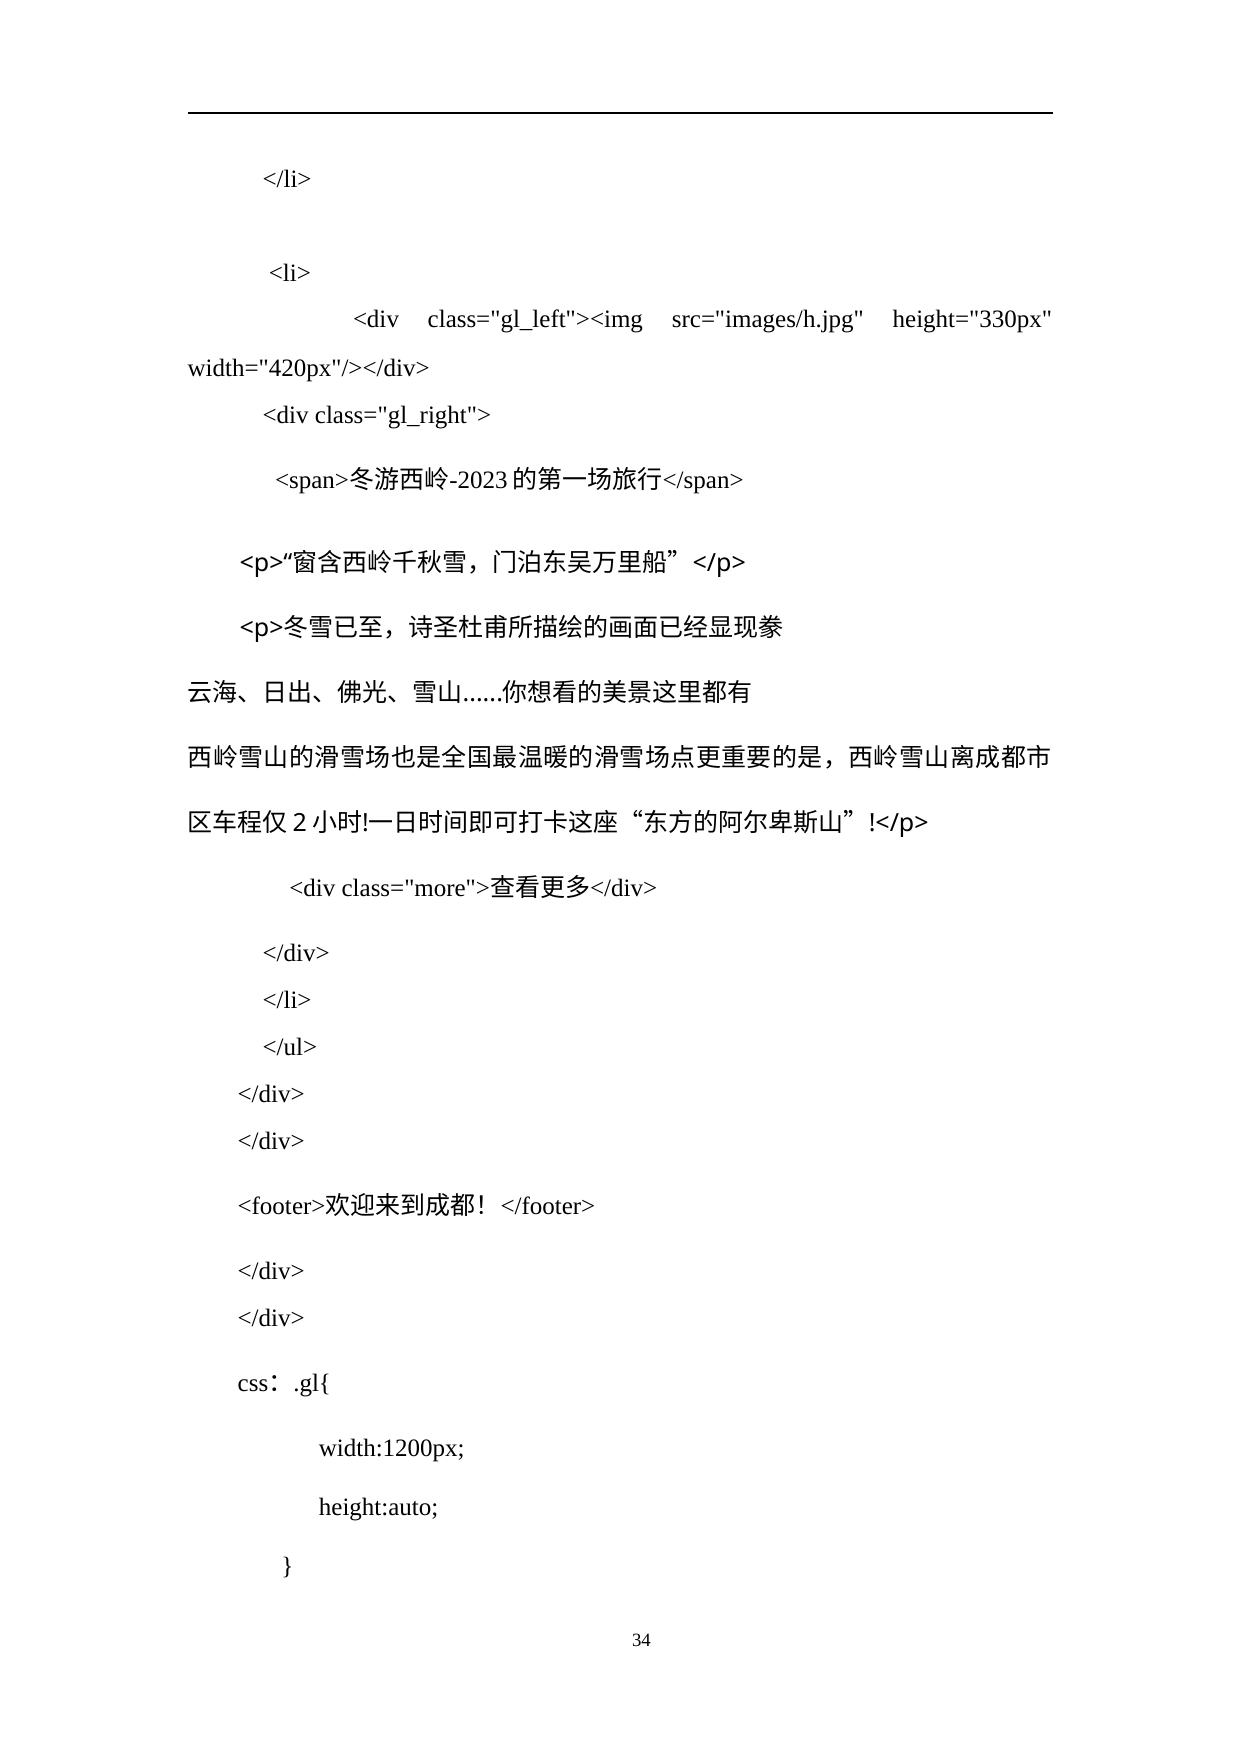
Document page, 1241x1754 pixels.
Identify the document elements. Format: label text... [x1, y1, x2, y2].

text <p>冬雪已至，诗圣杜甫所描绘的画面已经显现豢 [187, 593, 1053, 658]
text <li> [187, 256, 1053, 288]
text width:1200px; [231, 1431, 1053, 1463]
text } [231, 1549, 1053, 1582]
text </div> [187, 936, 1053, 969]
text <p>“窗含西岭千秋雪，门泊东吴万里船”</p> [187, 528, 1053, 593]
text <div class="gl_right"> [187, 398, 1053, 431]
text <footer>欢迎来到成都！</footer> [187, 1171, 1053, 1236]
text <div class="more">查看更多</div> [187, 853, 1053, 918]
text </div> [187, 1254, 1053, 1286]
text </li> [187, 983, 1053, 1016]
text </li> [187, 162, 1053, 194]
text height:auto; [231, 1490, 1053, 1523]
text </div> [187, 1301, 1053, 1333]
text </div> [187, 1077, 1053, 1109]
text 西岭雪山的滑雪场也是全国最温暖的滑雪场点更重要的是，西岭雪山离成都市区车程仅2小时!一日时间即可打卡这座“东方的阿尔卑斯山”!</p> [187, 723, 1053, 853]
text css：.gl{ [187, 1348, 1053, 1413]
text </ul> [187, 1030, 1053, 1063]
text <div class="gl_left"><img src="images/h.jpg" height="330px" width="420px"/></div> [187, 303, 1053, 384]
text 云海、日出、佛光、雪山......你想看的美景这里都有 [187, 658, 1053, 723]
text <span>冬游西岭-2023的第一场旅行</span> [187, 445, 1053, 510]
text </div> [187, 1124, 1053, 1156]
